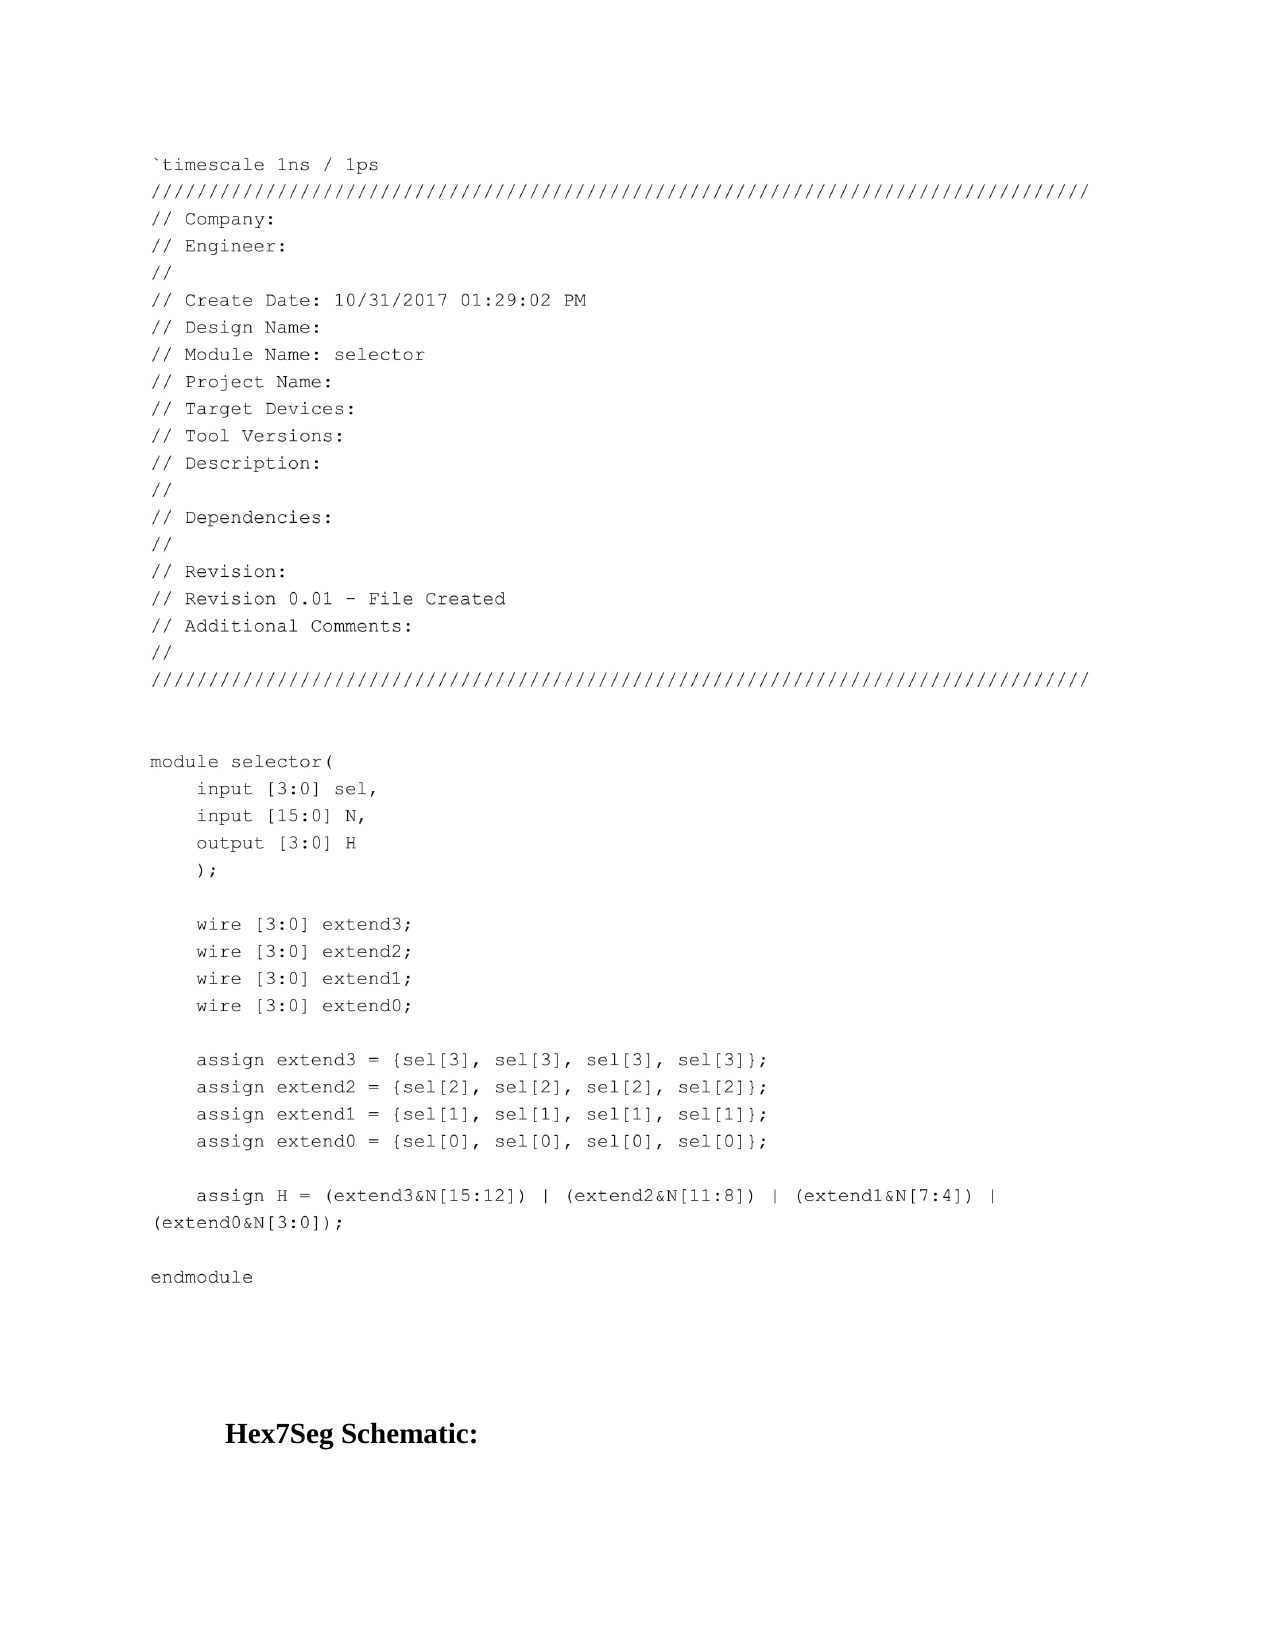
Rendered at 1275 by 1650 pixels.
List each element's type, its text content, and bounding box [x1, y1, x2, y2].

text Hex7Seg Schematic: [150, 1416, 1125, 1450]
picture [150, 150, 1125, 1413]
